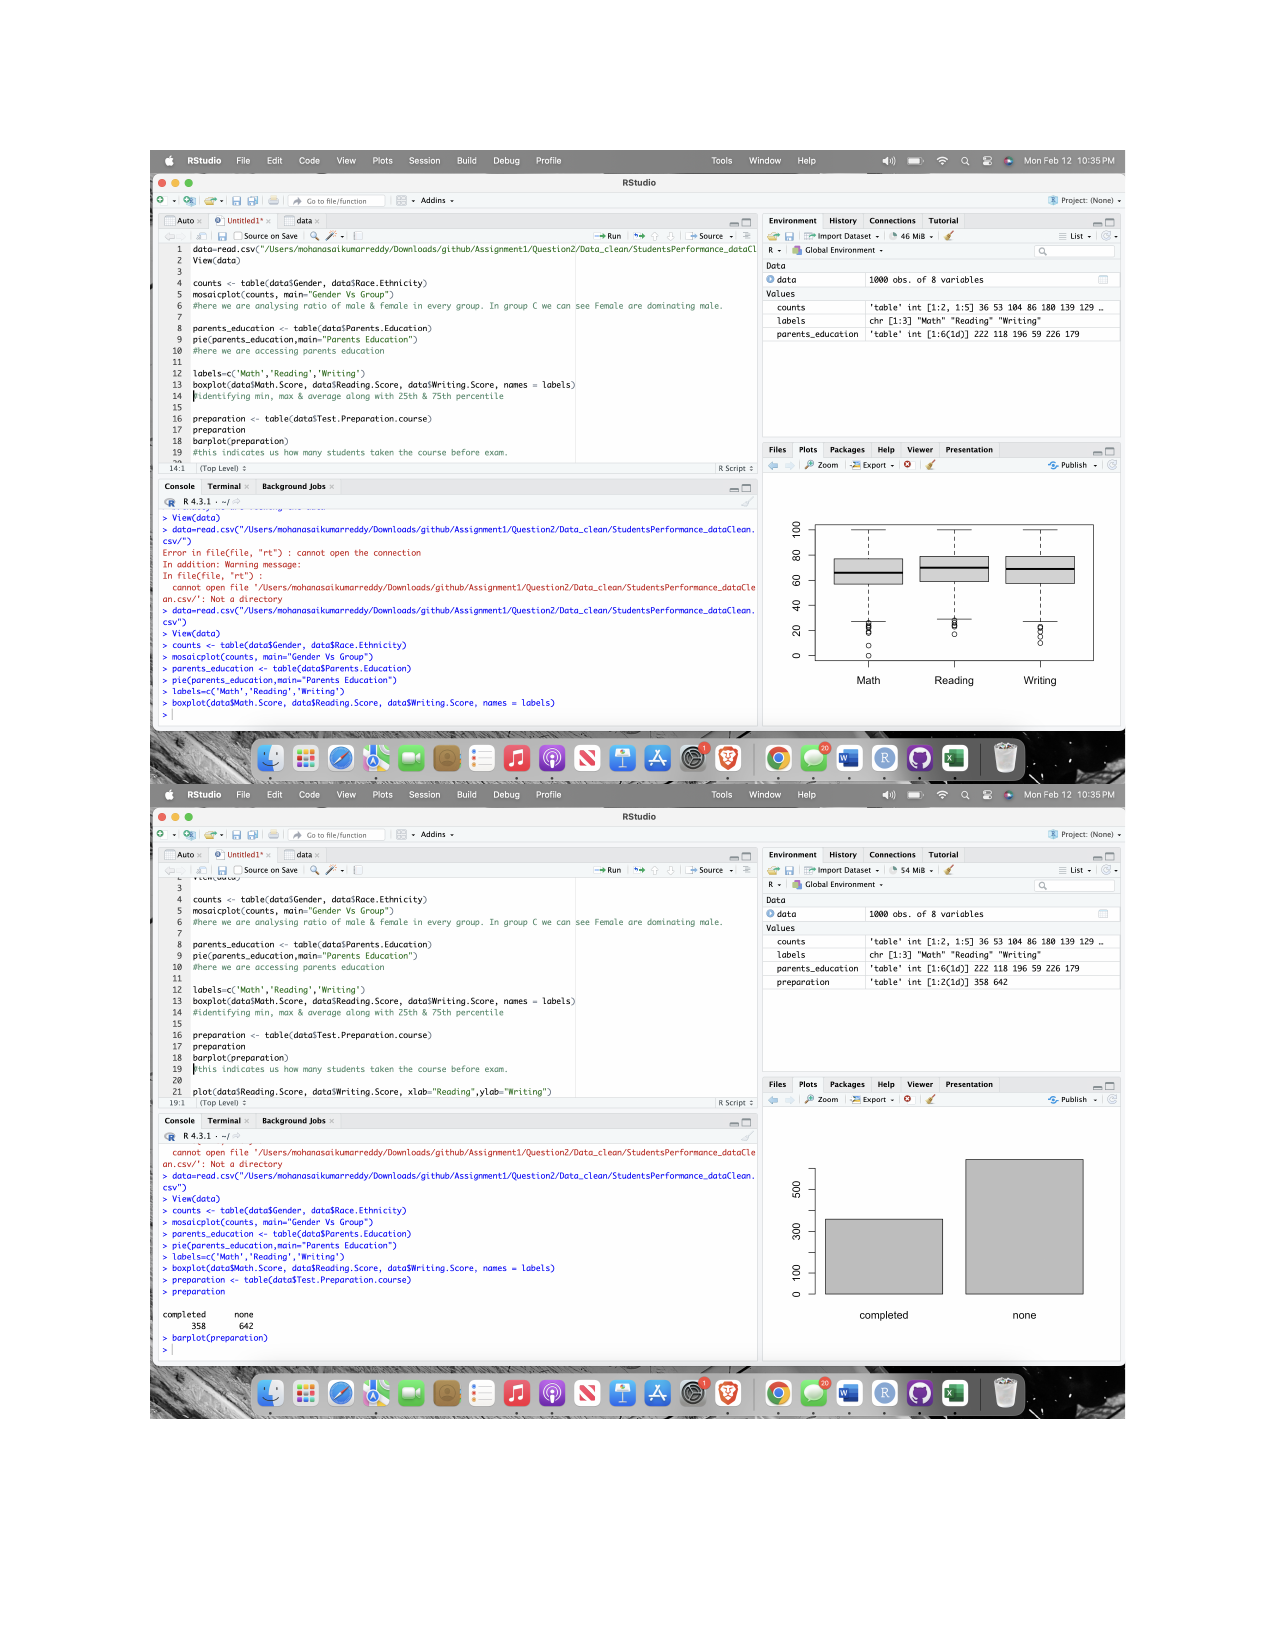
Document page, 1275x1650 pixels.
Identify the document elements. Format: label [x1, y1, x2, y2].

picture [150, 150, 1125, 1419]
